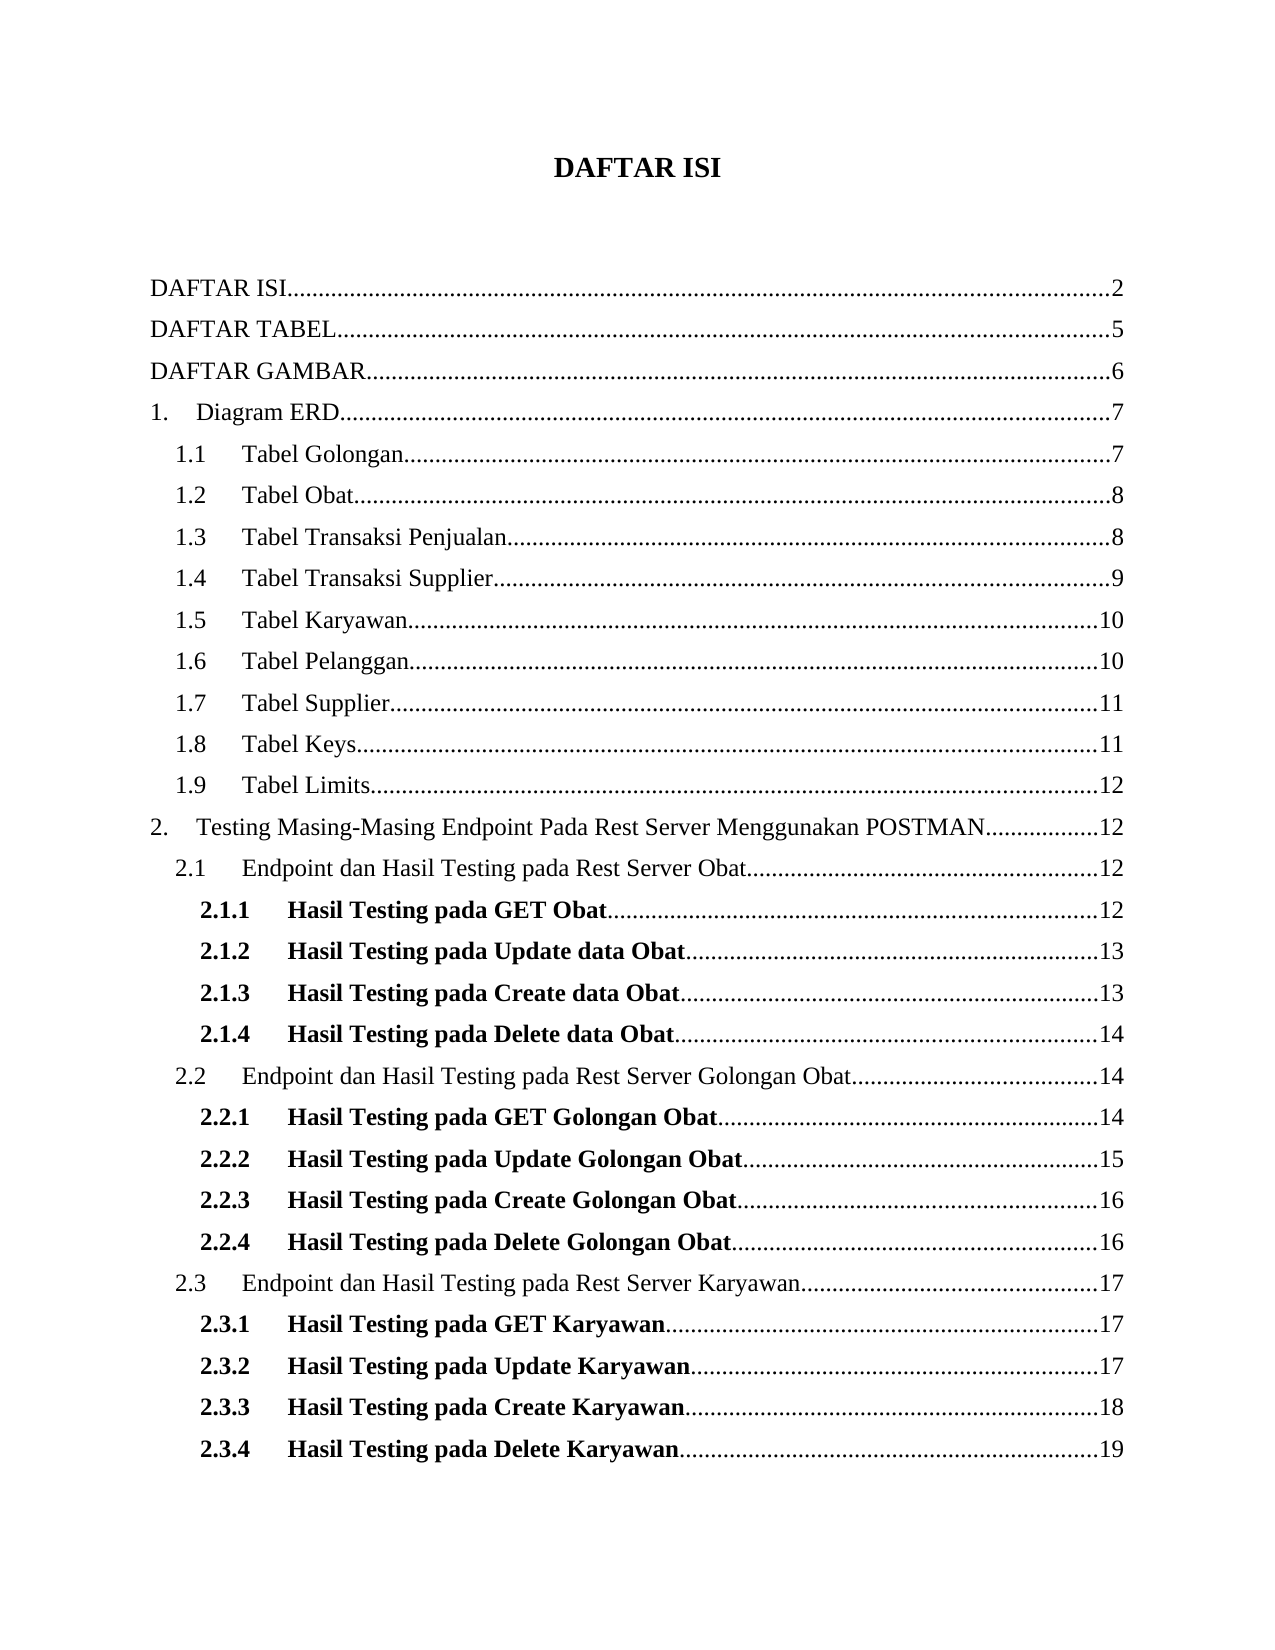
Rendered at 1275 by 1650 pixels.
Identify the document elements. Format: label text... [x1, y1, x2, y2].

subtitle DAFTAR ISI [150, 150, 1125, 183]
